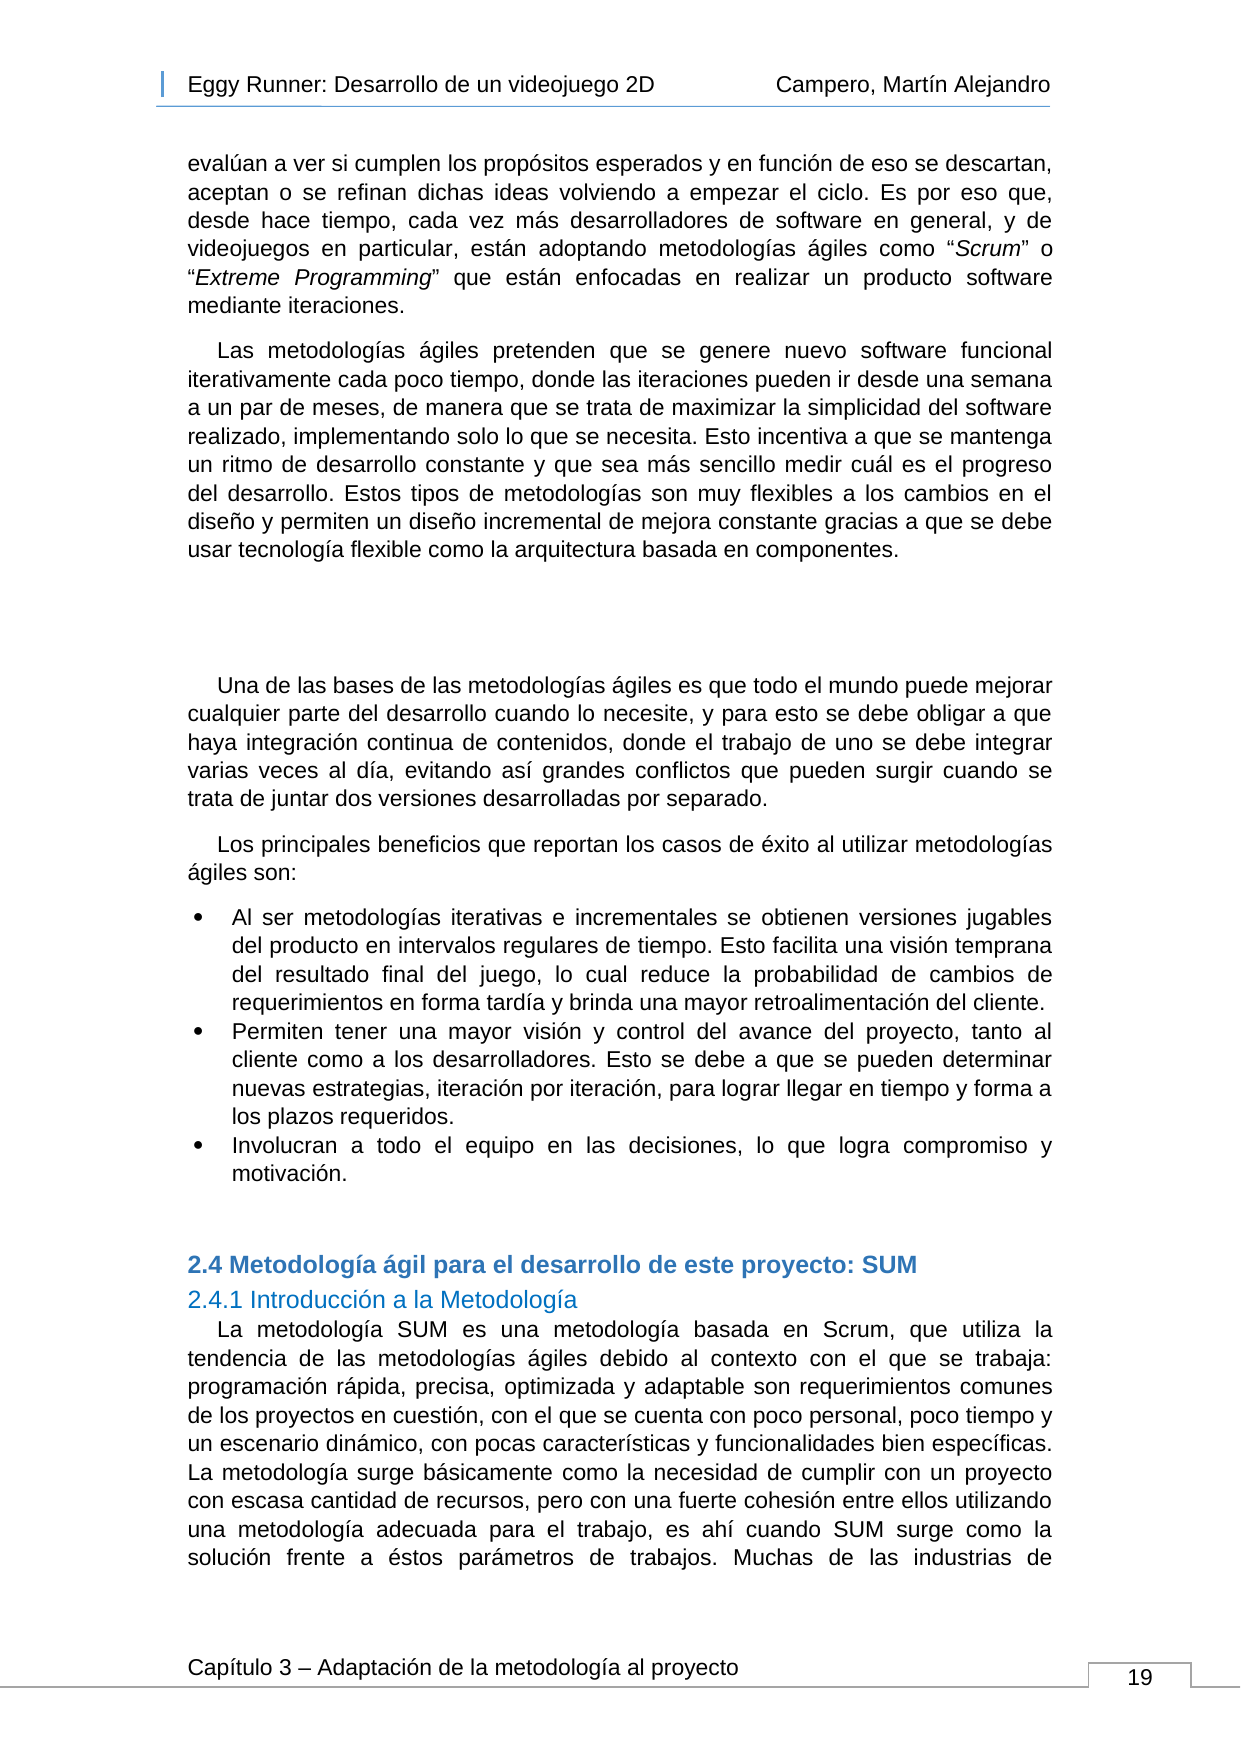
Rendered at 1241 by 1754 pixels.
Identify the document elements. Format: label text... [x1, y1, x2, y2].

subtitle 2.4 Metodología ágil para el desarrollo de este proyecto: SUM [187, 1250, 1053, 1279]
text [187, 1316, 1053, 1570]
list Permiten tener una mayor visión y control del avance del proyecto, tanto al cliente como a los desarrolladores. Esto se debe a que se pueden determinar nuevas estrategias, iteración por iteración, para lograr llegar en tiempo y forma a los plazos requeridos. [194, 1018, 1053, 1129]
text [187, 150, 1053, 318]
subtitle 2.4.1 Introducción a la Metodología [187, 1285, 1053, 1314]
text Los principales beneficios que reportan los casos de éxito al utilizar metodologías ágiles son: [187, 831, 1053, 885]
list Al ser metodologías iterativas e incrementales se obtienen versiones jugables del producto en intervalos regulares de tiempo. Esto facilita una visión temprana del resultado final del juego, lo cual reduce la probabilidad de cambios de requerimientos en forma tardía y brinda una mayor retroalimentación del cliente. [194, 904, 1053, 1016]
text Una de las bases de las metodologías ágiles es que todo el mundo puede mejorar cualquier parte del desarrollo cuando lo necesite, y para esto se debe obligar a que haya integración continua de contenidos, donde el trabajo de uno se debe integrar varias veces al día, evitando así grandes conflictos que pueden surgir cuando se trata de juntar dos versiones desarrolladas por separado. [187, 672, 1053, 812]
list Involucran a todo el equipo en las decisiones, lo que logra compromiso y motivación. [194, 1132, 1053, 1186]
text Las metodologías ágiles pretenden que se genere nuevo software funcional iterativamente cada poco tiempo, donde las iteraciones pueden ir desde una semana a un par de meses, de manera que se trata de maximizar la simplicidad del software realizado, implementando solo lo que se necesita. Esto incentiva a que se mantenga un ritmo de desarrollo constante y que sea más sencillo medir cuál es el progreso del desarrollo. Estos tipos de metodologías son muy flexibles a los cambios en el diseño y permiten un diseño incremental de mejora constante gracias a que se debe usar tecnología flexible como la arquitectura basada en componentes. [187, 337, 1053, 563]
